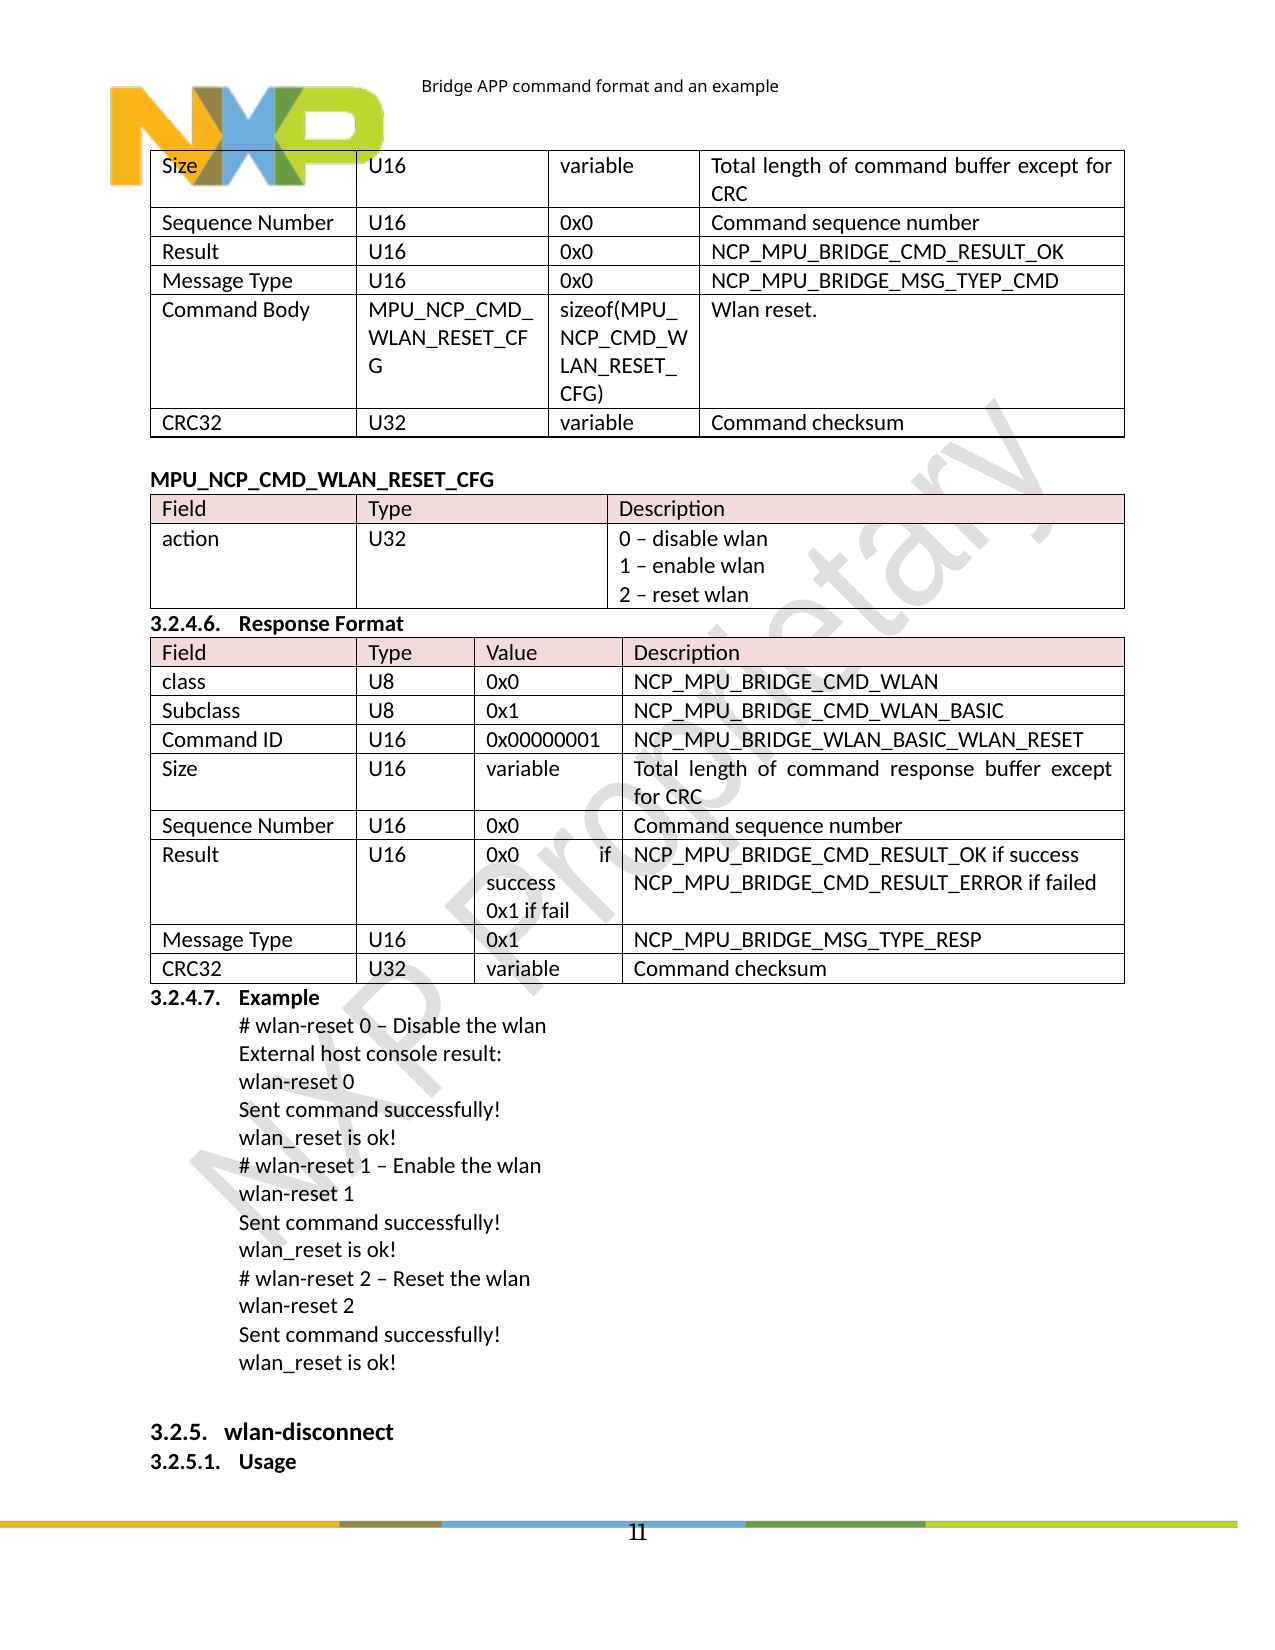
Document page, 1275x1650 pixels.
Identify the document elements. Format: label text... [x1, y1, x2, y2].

table_cell 0x0 [475, 811, 622, 839]
table_cell U16 [357, 925, 474, 953]
table_cell Result [151, 237, 356, 265]
table_cell 0x1 [475, 925, 622, 953]
table_cell 0x0 [549, 208, 699, 236]
table_cell Total length of command response buffer except for CRC [623, 754, 1124, 810]
table_cell U32 [357, 524, 607, 608]
table_cell NCP_MPU_BRIDGE_WLAN_BASIC_WLAN_RESET [623, 725, 1124, 753]
table_cell class [151, 667, 356, 695]
text Usage [150, 1447, 1125, 1475]
text Sent command successfully! [239, 1096, 1125, 1123]
table_cell action [151, 524, 356, 608]
table_cell variable [549, 151, 699, 207]
table_header Value [475, 638, 622, 666]
table_cell NCP_MPU_BRIDGE_MSG_TYEP_CMD [700, 266, 1124, 294]
table_cell variable [475, 754, 622, 810]
table_cell 0 – disable wlan 1 – enable wlan 2 – reset wlan [608, 524, 1124, 608]
text wlan-reset 0 [239, 1067, 1125, 1096]
table_cell variable [549, 409, 699, 436]
table_cell 0x0 [475, 667, 622, 695]
table_cell Message Type [151, 266, 356, 294]
text Example [150, 984, 1125, 1011]
table_cell variable [475, 954, 622, 982]
text wlan_reset is ok! [239, 1123, 1125, 1152]
text # wlan-reset 0 – Disable the wlan [239, 1011, 1125, 1039]
table_cell NCP_MPU_BRIDGE_CMD_RESULT_OK [700, 237, 1124, 265]
table_cell Result [151, 840, 356, 924]
text wlan_reset is ok! [239, 1236, 1125, 1264]
table_cell MPU_NCP_CMD_WLAN_RESET_CFG [357, 295, 548, 407]
table_cell 0x0 [549, 237, 699, 265]
text # wlan-reset 2 – Reset the wlan [239, 1264, 1125, 1292]
table_cell Command Body [151, 295, 356, 407]
table_cell Sequence Number [151, 208, 356, 236]
text wlan-reset 2 [239, 1292, 1125, 1320]
table_cell NCP_MPU_BRIDGE_CMD_WLAN_BASIC [623, 696, 1124, 724]
text wlan-reset 1 [239, 1179, 1125, 1208]
table_cell Sequence Number [151, 811, 356, 839]
text MPU_NCP_CMD_WLAN_RESET_CFG [150, 466, 1125, 493]
table_cell U16 [357, 266, 548, 294]
text # wlan-reset 1 – Enable the wlan [239, 1152, 1125, 1179]
table_cell sizeof(MPU_NCP_CMD_WLAN_RESET_CFG) [549, 295, 699, 407]
table_header Type [357, 638, 474, 666]
table_cell U32 [357, 954, 474, 982]
table_cell U8 [357, 696, 474, 724]
table_header Description [623, 638, 1124, 666]
table_cell CRC32 [151, 409, 356, 436]
table_cell Command sequence number [700, 208, 1124, 236]
text External host console result: [239, 1039, 1125, 1067]
table_cell NCP_MPU_BRIDGE_CMD_RESULT_OK if success NCP_MPU_BRIDGE_CMD_RESULT_ERROR if failed [623, 840, 1124, 924]
table_cell Command sequence number [623, 811, 1124, 839]
table_header Field [151, 495, 356, 523]
text Sent command successfully! [239, 1208, 1125, 1236]
table_cell U16 [357, 725, 474, 753]
table_cell NCP_MPU_BRIDGE_MSG_TYPE_RESP [623, 925, 1124, 953]
table_cell U16 [357, 208, 548, 236]
table_cell Command checksum [700, 409, 1124, 436]
table_cell U16 [357, 151, 548, 207]
text wlan_reset is ok! [239, 1348, 1125, 1376]
table_cell U8 [357, 667, 474, 695]
table_cell Message Type [151, 925, 356, 953]
text Sent command successfully! [239, 1320, 1125, 1348]
table_cell Size [151, 754, 356, 810]
text wlan-disconnect [150, 1416, 1125, 1447]
table_cell U16 [357, 754, 474, 810]
table_cell Wlan reset. [700, 295, 1124, 407]
table_cell 0x0 [549, 266, 699, 294]
table_cell NCP_MPU_BRIDGE_CMD_WLAN [623, 667, 1124, 695]
table_cell 0x0 if success 0x1 if fail [475, 840, 622, 924]
table_cell Command ID [151, 725, 356, 753]
table_cell U16 [357, 237, 548, 265]
table_cell CRC32 [151, 954, 356, 982]
table_cell Total length of command buffer except for CRC [700, 151, 1124, 207]
table_cell Subclass [151, 696, 356, 724]
table_cell U16 [357, 811, 474, 839]
table_cell U16 [357, 840, 474, 924]
table_cell 0x1 [475, 696, 622, 724]
table_cell U32 [357, 409, 548, 436]
table_cell 0x00000001 [475, 725, 622, 753]
text Response Format [150, 609, 1125, 637]
table_header Type [357, 495, 607, 523]
table_cell Command checksum [623, 954, 1124, 982]
table_header Field [151, 638, 356, 666]
table_header Description [608, 495, 1124, 523]
table_cell Size [151, 151, 356, 207]
